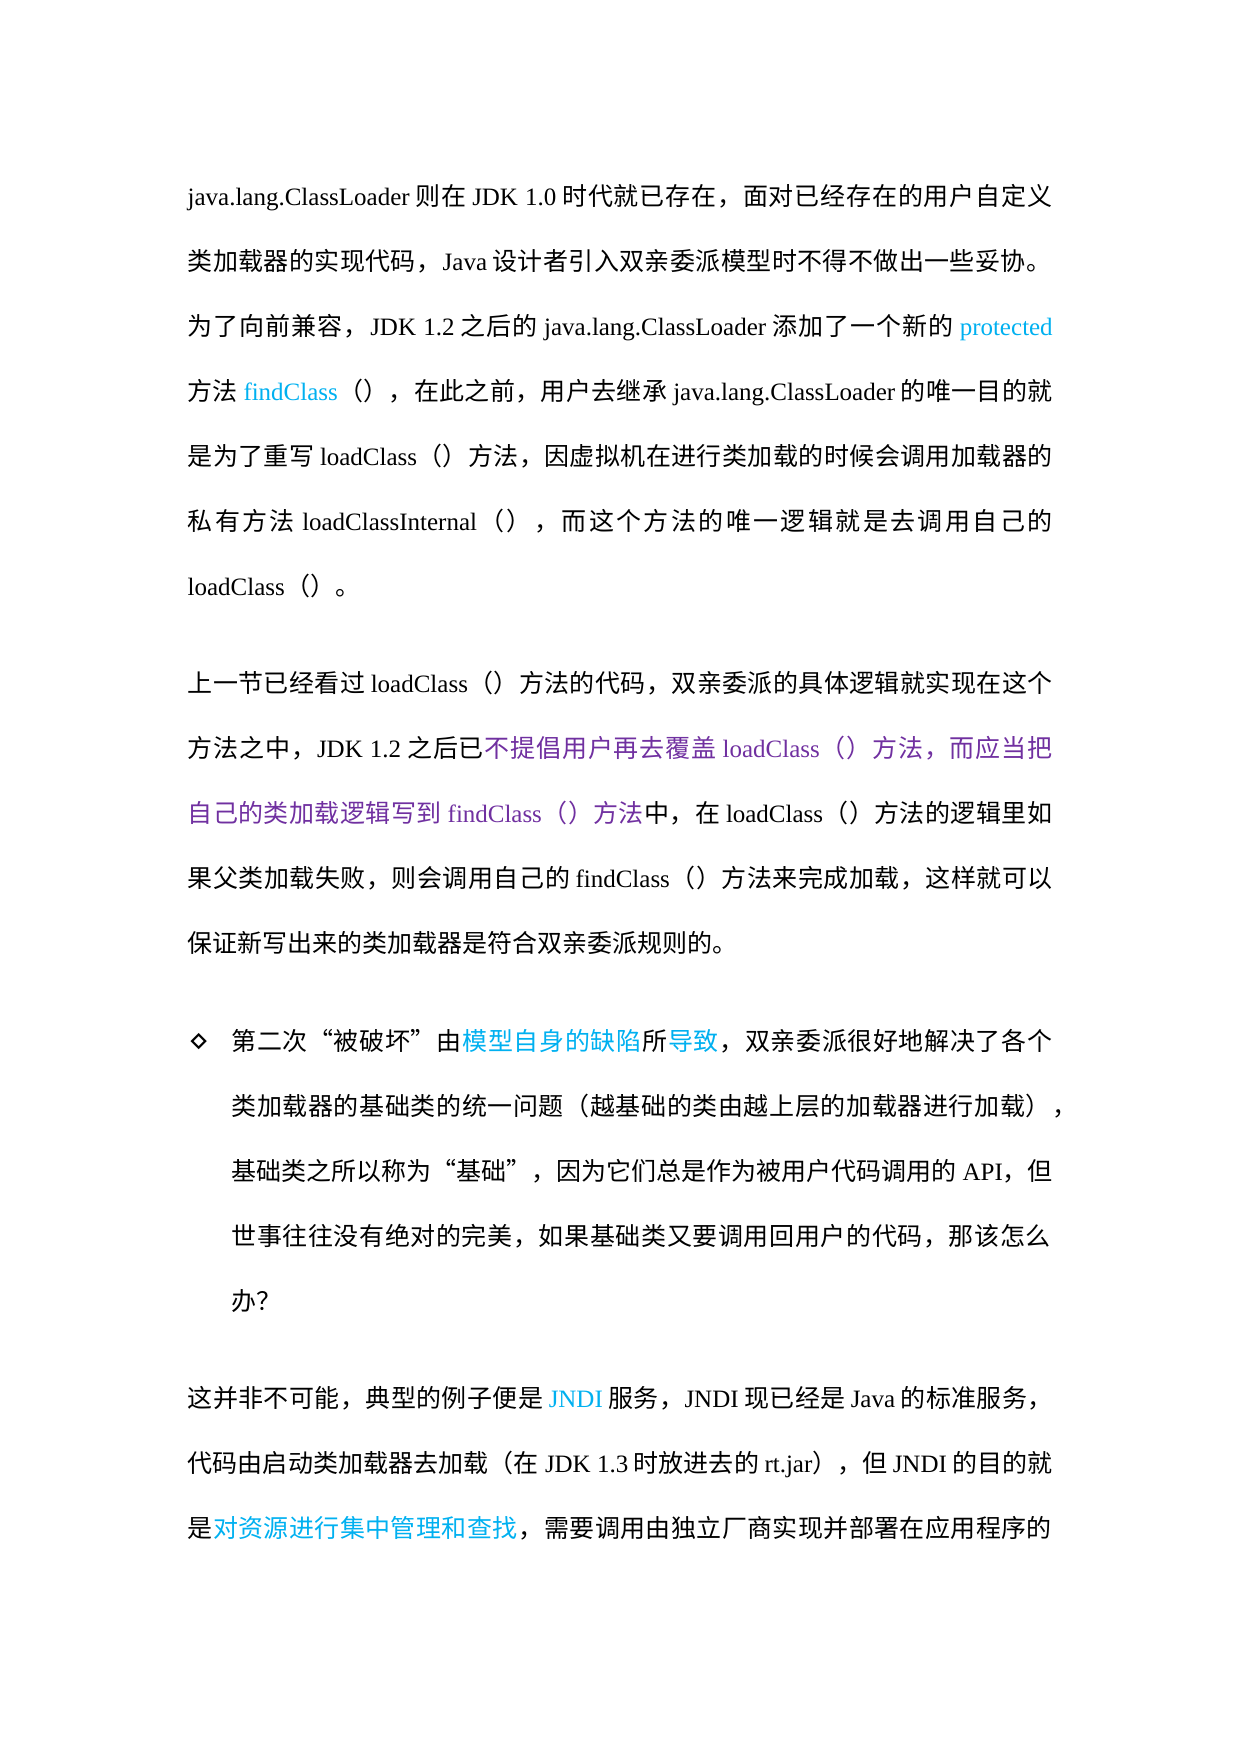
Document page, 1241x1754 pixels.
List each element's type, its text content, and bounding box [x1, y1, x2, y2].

list 第二次“被破坏”由模型自身的缺陷所导致，双亲委派很好地解决了各个类加载器的基础类的统一问题（越基础的类由越上层的加载器进行加载），基础类之所以称为“基础”，因为它们总是作为被用户代码调用的API，但世事往往没有绝对的完美，如果基础类又要调用回用户的代码，那该怎么办？ [187, 1007, 1053, 1332]
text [187, 162, 1053, 617]
text 上一节已经看过loadClass（）方法的代码，双亲委派的具体逻辑就实现在这个方法之中，JDK 1.2之后已不提倡用户再去覆盖loadClass（）方法，而应当把自己的类加载逻辑写到findClass（）方法中，在loadClass（）方法的逻辑里如果父类加载失败，则会调用自己的findClass（）方法来完成加载，这样就可以保证新写出来的类加载器是符合双亲委派规则的。 [187, 649, 1053, 974]
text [187, 1364, 1053, 1559]
picture [570, 1391, 575, 1401]
